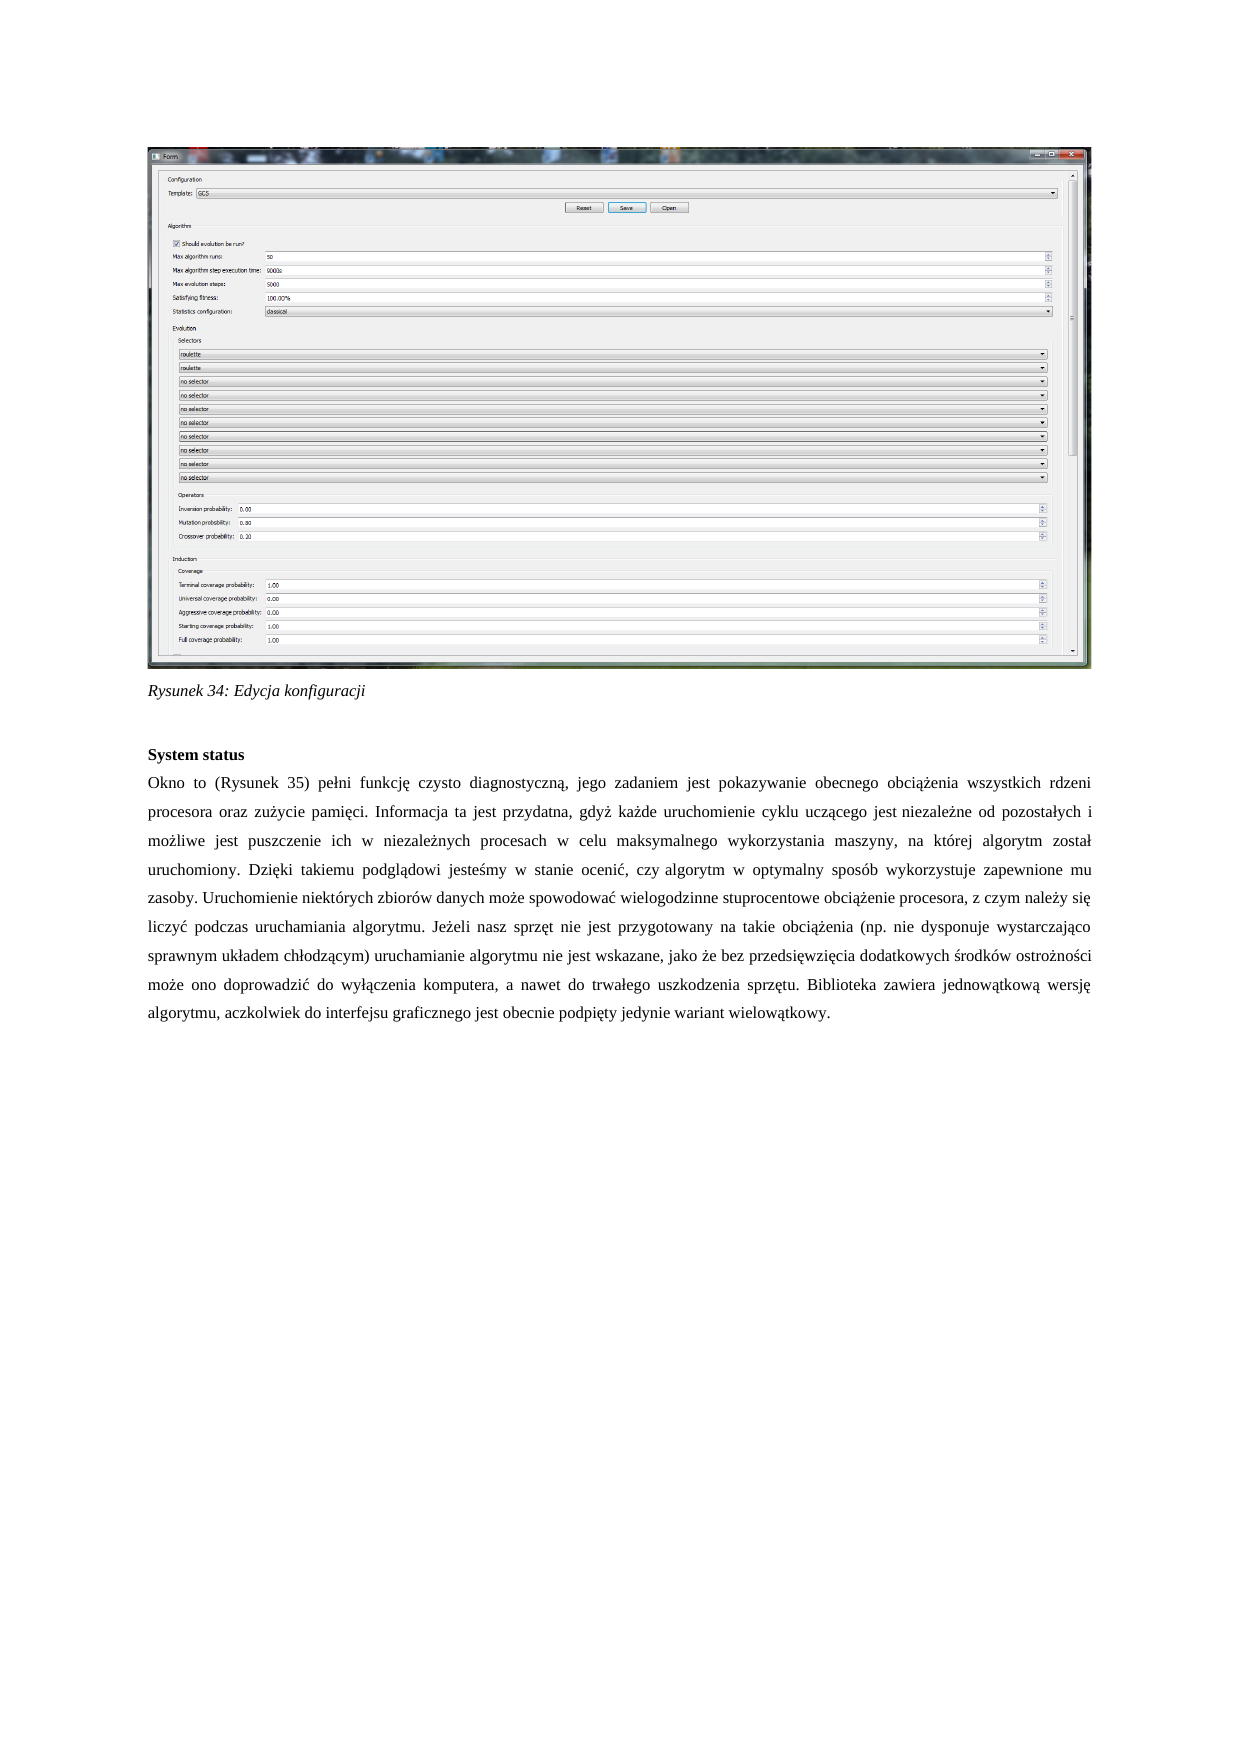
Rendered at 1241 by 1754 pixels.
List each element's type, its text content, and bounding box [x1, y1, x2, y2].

text Rysunek 34: Edycja konfiguracji [148, 681, 1093, 700]
text Okno to (Rysunek 35) pełni funkcję czysto diagnostyczną, jego zadaniem jest pokazywanie obecnego obciążenia wszystkich rdzeni procesora oraz zużycie pamięci. Informacja ta jest przydatna, gdyż każde uruchomienie cyklu uczącego jest niezależne od pozostałych i możliwe jest puszczenie ich w niezależnych procesach w celu maksymalnego wykorzystania maszyny, na której algorytm został uruchomiony. Dzięki takiemu podglądowi jesteśmy w stanie ocenić, czy algorytm w optymalny sposób wykorzystuje zapewnione mu zasoby. Uruchomienie niektórych zbiorów danych może spowodować wielogodzinne stuprocentowe obciążenie procesora, z czym należy się liczyć podczas uruchamiania algorytmu. Jeżeli nasz sprzęt nie jest przygotowany na takie obciążenia (np. nie dysponuje wystarczająco sprawnym układem chłodzącym) uruchamianie algorytmu nie jest wskazane, jako że bez przedsięwzięcia dodatkowych środków ostrożności może ono doprowadzić do wyłączenia komputera, a nawet do trwałego uszkodzenia sprzętu. Biblioteka zawiera jednowątkową wersję algorytmu, aczkolwiek do interfejsu graficznego jest obecnie podpięty jedynie wariant wielowątkowy. [148, 773, 1093, 1022]
picture [147, 147, 1092, 669]
text System status [148, 744, 1093, 763]
